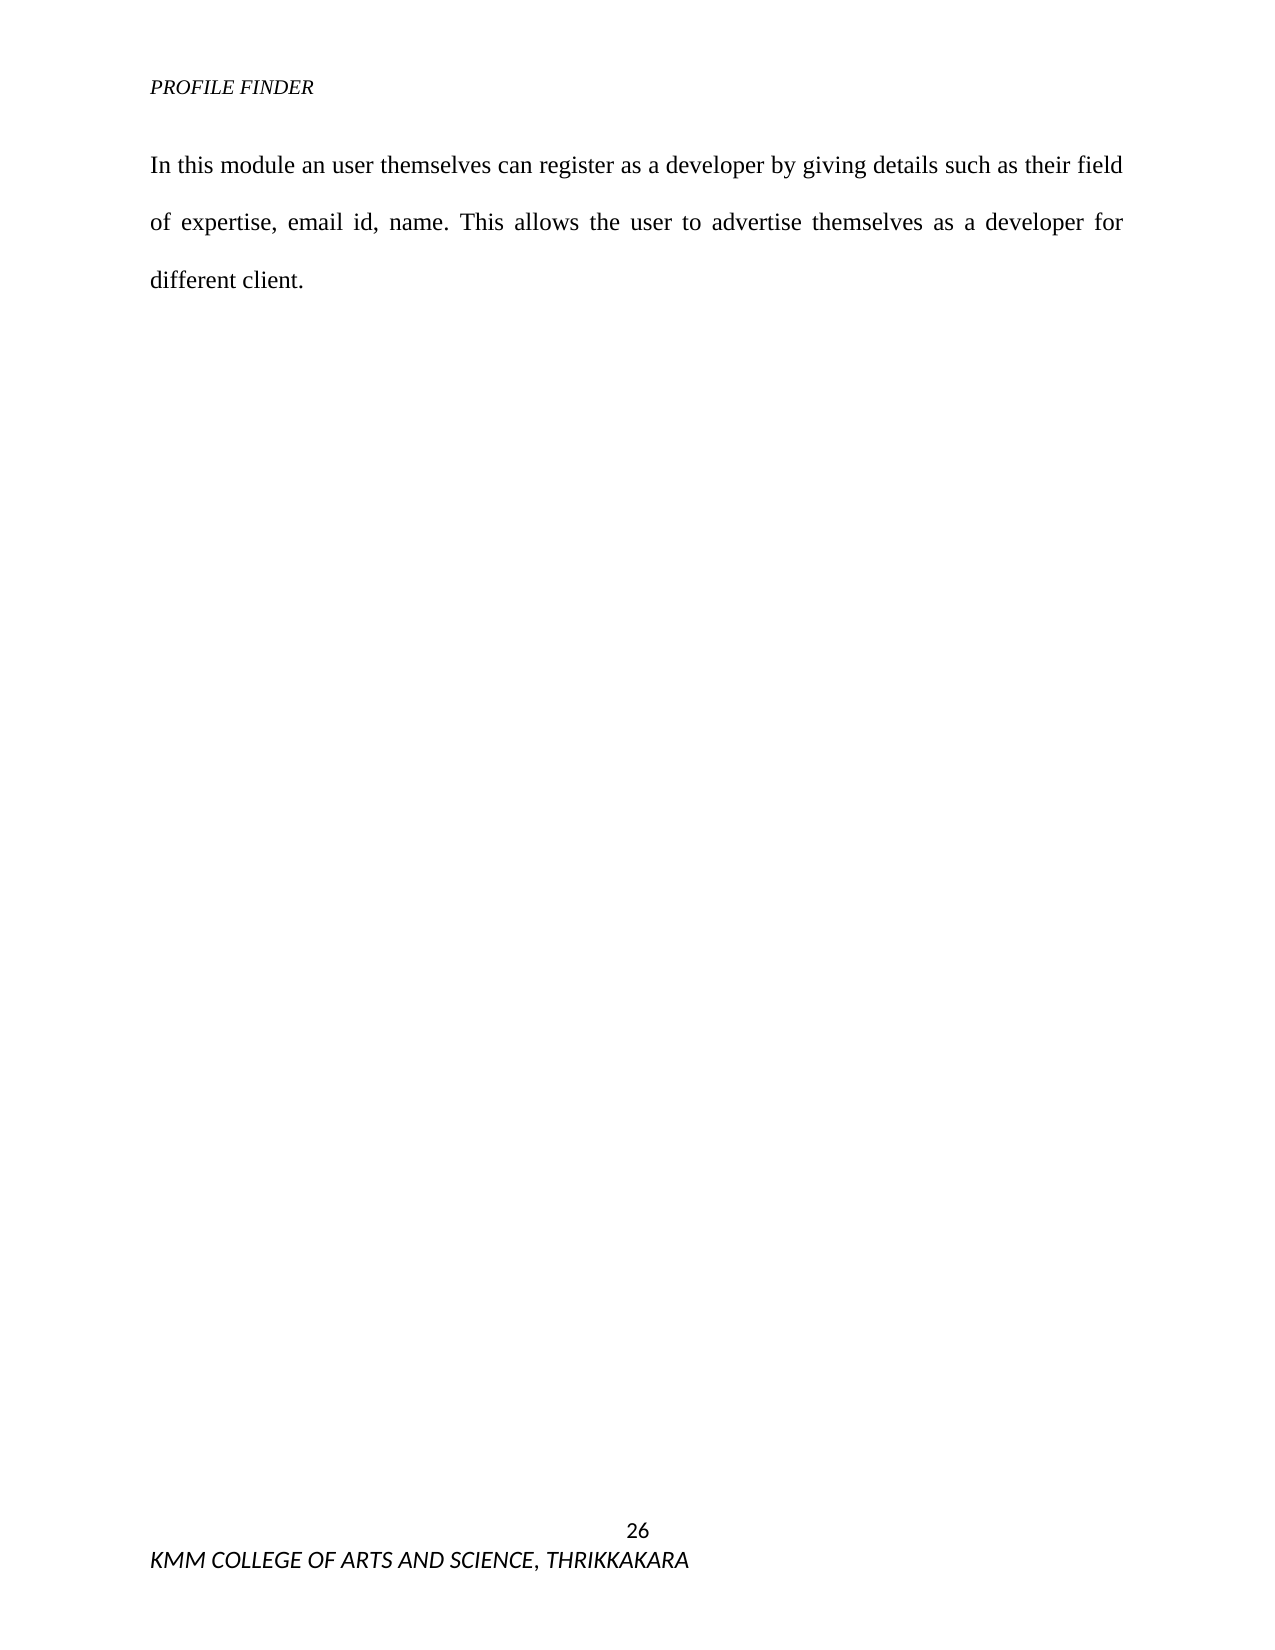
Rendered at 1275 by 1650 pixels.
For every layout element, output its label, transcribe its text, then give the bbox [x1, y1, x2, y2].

text In this module an user themselves can register as a developer by giving details such as their field of expertise, email id, name. This allows the user to advertise themselves as a developer for different client. [150, 150, 1125, 294]
